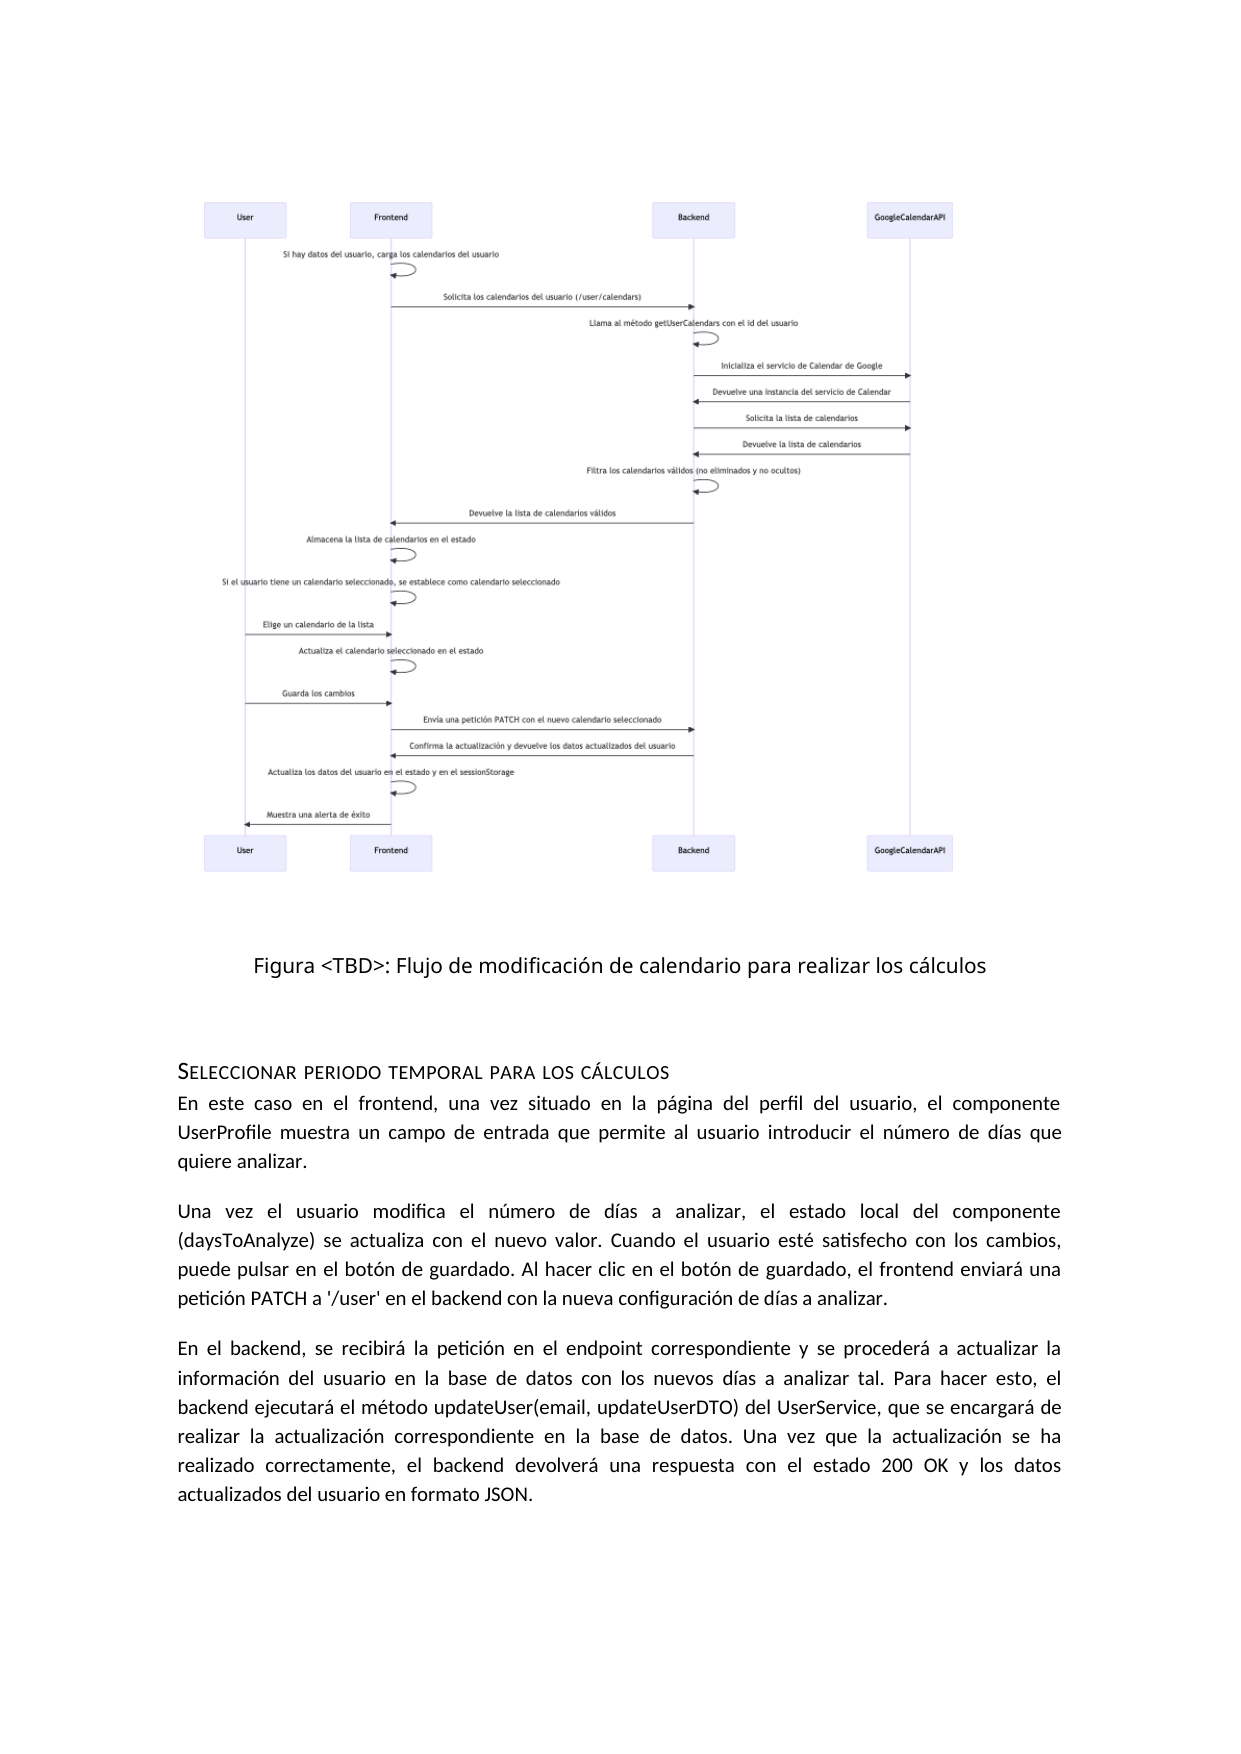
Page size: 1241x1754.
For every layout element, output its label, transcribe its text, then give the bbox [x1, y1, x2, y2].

text En el backend, se recibirá la petición en el endpoint correspondiente y se procederá a actualizar la información del usuario en la base de datos con los nuevos días a analizar tal. Para hacer esto, el backend ejecutará el método updateUser(email, updateUserDTO) del UserService, que se encargará de realizar la actualización correspondiente en la base de datos. Una vez que la actualización se ha realizado correctamente, el backend devolverá una respuesta con el estado 200 OK y los datos actualizados del usuario en formato JSON. [177, 1336, 1063, 1507]
text En este caso en el frontend, una vez situado en la página del perfil del usuario, el componente UserProfile muestra un campo de entrada que permite al usuario introducir el número de días que quiere analizar. [177, 1090, 1063, 1173]
subtitle Figura <TBD>: Flujo de modificación de calendario para realizar los cálculos [177, 951, 1063, 980]
subtitle Seleccionar periodo temporal para los cálculos [177, 1055, 1063, 1085]
picture [177, 147, 980, 927]
text Una vez el usuario modifica el número de días a analizar, el estado local del componente (daysToAnalyze) se actualiza con el nuevo valor. Cuando el usuario esté satisfecho con los cambios, puede pulsar en el botón de guardado. Al hacer clic en el botón de guardado, el frontend enviará una petición PATCH a '/user' en el backend con la nueva configuración de días a analizar. [177, 1198, 1063, 1311]
